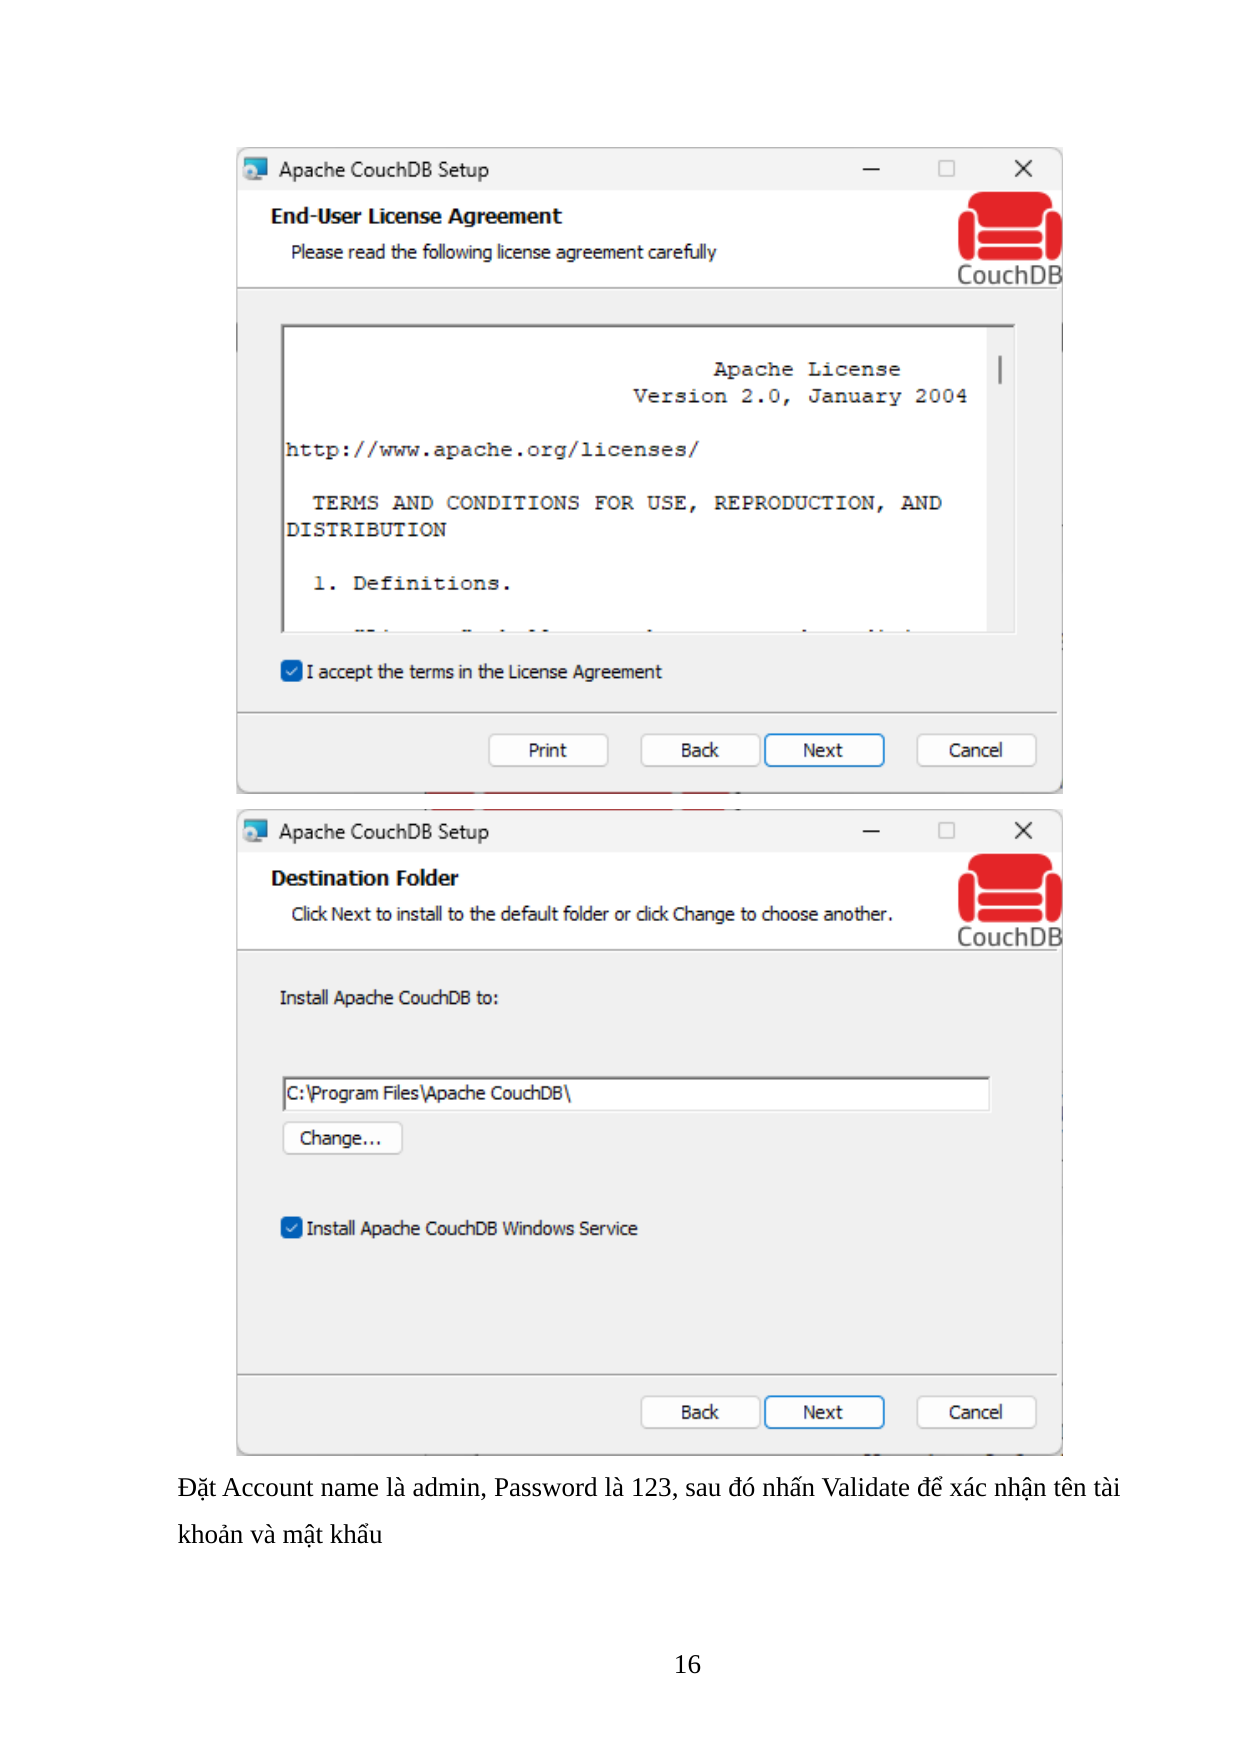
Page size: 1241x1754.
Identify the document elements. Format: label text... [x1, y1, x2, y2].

picture [236, 147, 1063, 794]
picture [236, 809, 1063, 1456]
text Đặt Account name là admin, Password là 123, sau đó nhấn Validate để xác nhận tên tài khoản và mật khẩu [177, 1471, 1122, 1549]
